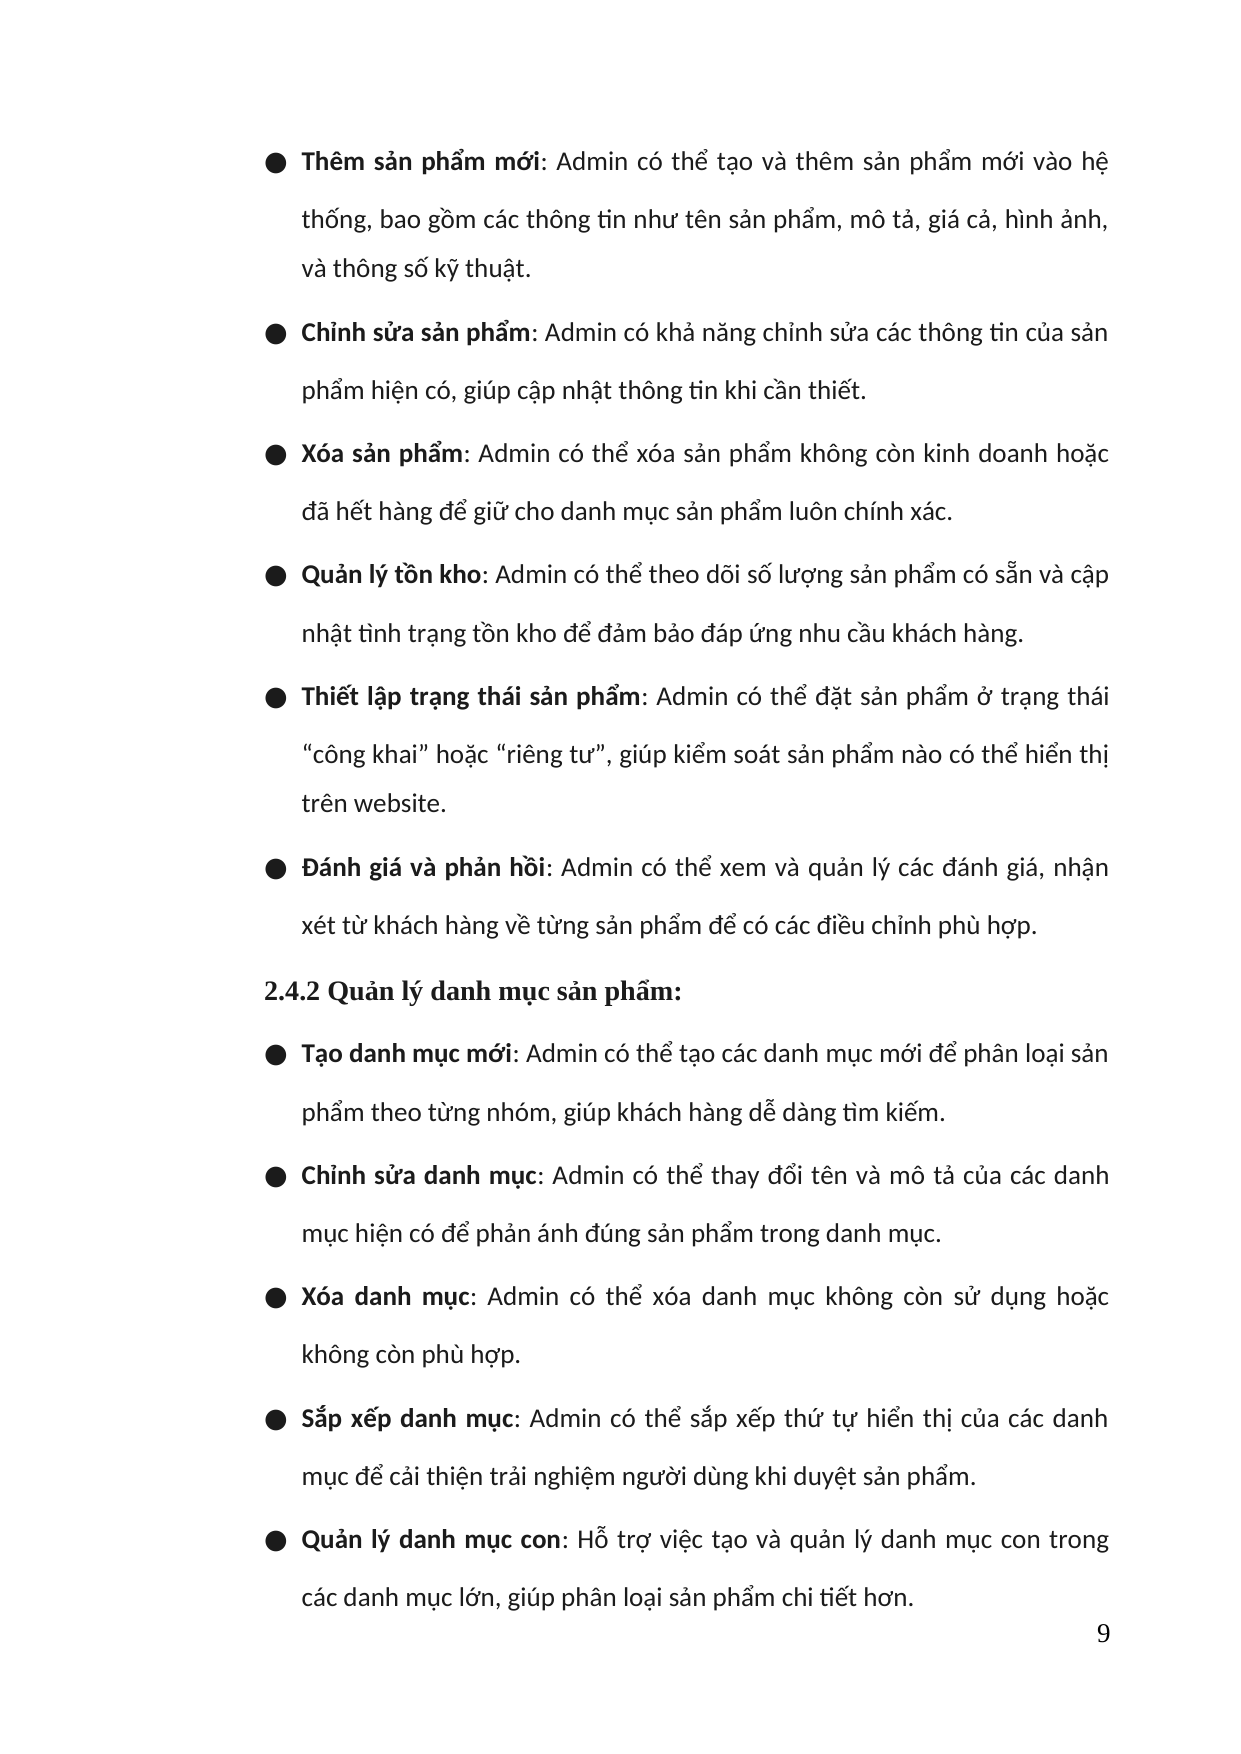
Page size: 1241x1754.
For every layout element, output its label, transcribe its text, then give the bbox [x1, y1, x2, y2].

list Thêm sản phẩm mới: Admin có thể tạo và thêm sản phẩm mới vào hệ thống, bao gồm các thông tin như tên sản phẩm, mô tả, giá cả, hình ảnh, và thông số kỹ thuật. [264, 130, 1110, 284]
list Chỉnh sửa sản phẩm: Admin có khả năng chỉnh sửa các thông tin của sản phẩm hiện có, giúp cập nhật thông tin khi cần thiết. [264, 301, 1110, 406]
list Quản lý danh mục con: Hỗ trợ việc tạo và quản lý danh mục con trong các danh mục lớn, giúp phân loại sản phẩm chi tiết hơn. [264, 1509, 1110, 1614]
list Đánh giá và phản hồi: Admin có thể xem và quản lý các đánh giá, nhận xét từ khách hàng về từng sản phẩm để có các điều chỉnh phù hợp. [264, 836, 1110, 941]
list Chỉnh sửa danh mục: Admin có thể thay đổi tên và mô tả của các danh mục hiện có để phản ánh đúng sản phẩm trong danh mục. [264, 1144, 1110, 1249]
list Sắp xếp danh mục: Admin có thể sắp xếp thứ tự hiển thị của các danh mục để cải thiện trải nghiệm người dùng khi duyệt sản phẩm. [264, 1387, 1110, 1492]
list Thiết lập trạng thái sản phẩm: Admin có thể đặt sản phẩm ở trạng thái “công khai” hoặc “riêng tư”, giúp kiểm soát sản phẩm nào có thể hiển thị trên website. [264, 665, 1110, 820]
text 2.4.2 Quản lý danh mục sản phẩm: [264, 974, 1110, 1007]
list Tạo danh mục mới: Admin có thể tạo các danh mục mới để phân loại sản phẩm theo từng nhóm, giúp khách hàng dễ dàng tìm kiếm. [264, 1023, 1110, 1128]
list Xóa danh mục: Admin có thể xóa danh mục không còn sử dụng hoặc không còn phù hợp. [264, 1266, 1110, 1371]
list Xóa sản phẩm: Admin có thể xóa sản phẩm không còn kinh doanh hoặc đã hết hàng để giữ cho danh mục sản phẩm luôn chính xác. [264, 422, 1110, 527]
list Quản lý tồn kho: Admin có thể theo dõi số lượng sản phẩm có sẵn và cập nhật tình trạng tồn kho để đảm bảo đáp ứng nhu cầu khách hàng. [264, 544, 1110, 649]
